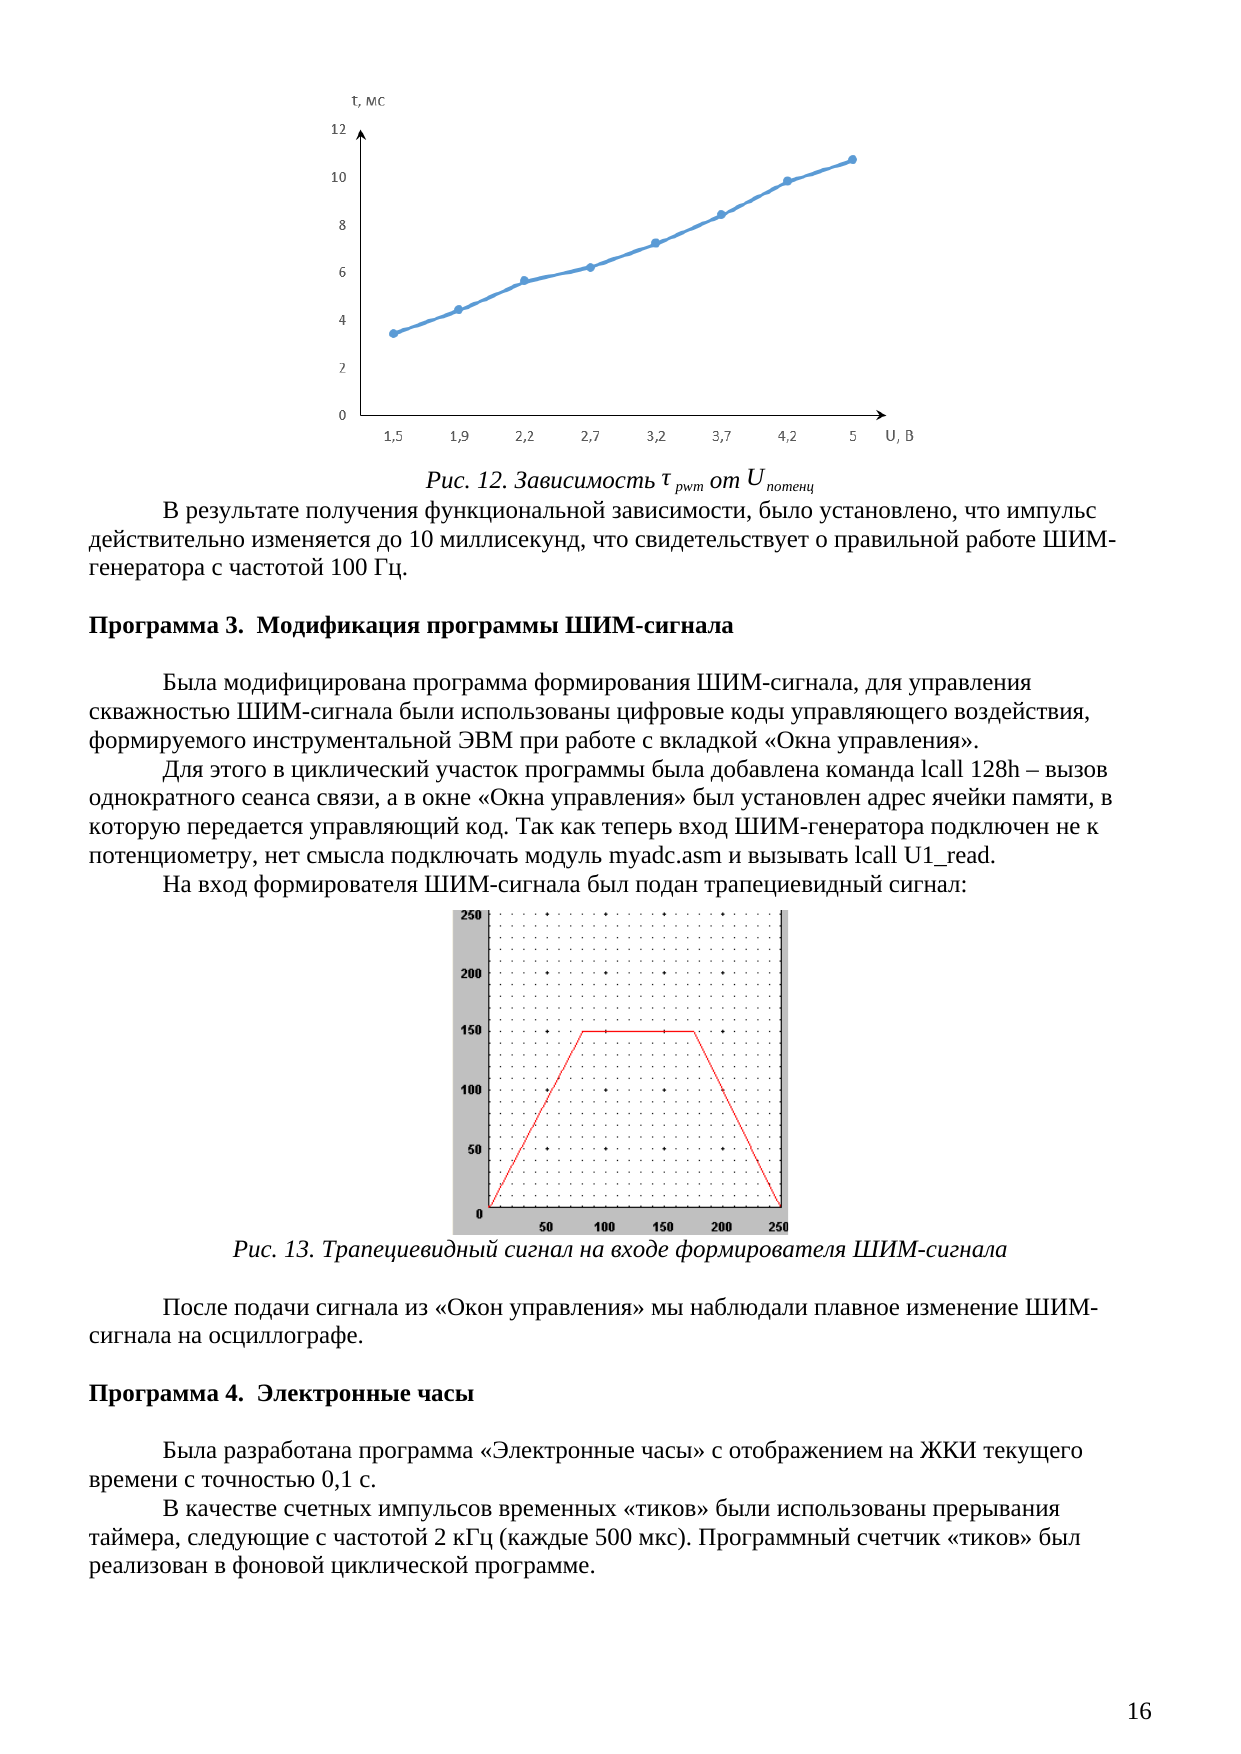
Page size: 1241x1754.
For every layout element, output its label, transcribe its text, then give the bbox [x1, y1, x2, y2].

text В результате получения функциональной зависимости, было установлено, что импульс действительно изменяется до 10 миллисекунд, что свидетельствует о правильной работе ШИМ-генератора с частотой 100 Гц. [89, 495, 1152, 581]
text Рис. 13. Трапециевидный сигнал на входе формирователя ШИМ-сигнала [89, 1234, 1152, 1263]
text Была модифицирована программа формирования ШИМ-сигнала, для управления скважностью ШИМ-сигнала были использованы цифровые коды управляющего воздействия, формируемого инструментальной ЭВМ при работе с вкладкой «Окна управления». [89, 667, 1152, 754]
text В качестве счетных импульсов временных «тиков» были использованы прерывания таймера, следующие с частотой 2 кГц (каждые 500 мкс). Программный счетчик «тиков» был реализован в фоновой циклической программе. [89, 1493, 1152, 1579]
text Для этого в циклический участок программы была добавлена команда lcall 128h – вызов однократного сеанса связи, а в окне «Окна управления» был установлен адрес ячейки памяти, в которую передается управляющий код. Так как теперь вход ШИМ-генератора подключен не к потенциометру, нет смысла подключать модуль myadc.asm и вызывать lcall U1_read. [89, 754, 1152, 869]
text Программа 3. Модификация программы ШИМ-сигнала [89, 610, 1152, 639]
text Программа 4. Электронные часы [89, 1378, 1152, 1407]
text Была разработана программа «Электронные часы» с отображением на ЖКИ текущего времени с точностью 0,1 с. [89, 1436, 1152, 1493]
picture [324, 88, 916, 452]
text Рис. 12. Зависимость от [89, 464, 1152, 495]
text На вход формирователя ШИМ-сигнала был подан трапециевидный сигнал: [89, 869, 1152, 897]
text После подачи сигнала из «Окон управления» мы наблюдали плавное изменение ШИМ-сигнала на осциллографе. [89, 1292, 1152, 1349]
picture [452, 910, 789, 1235]
